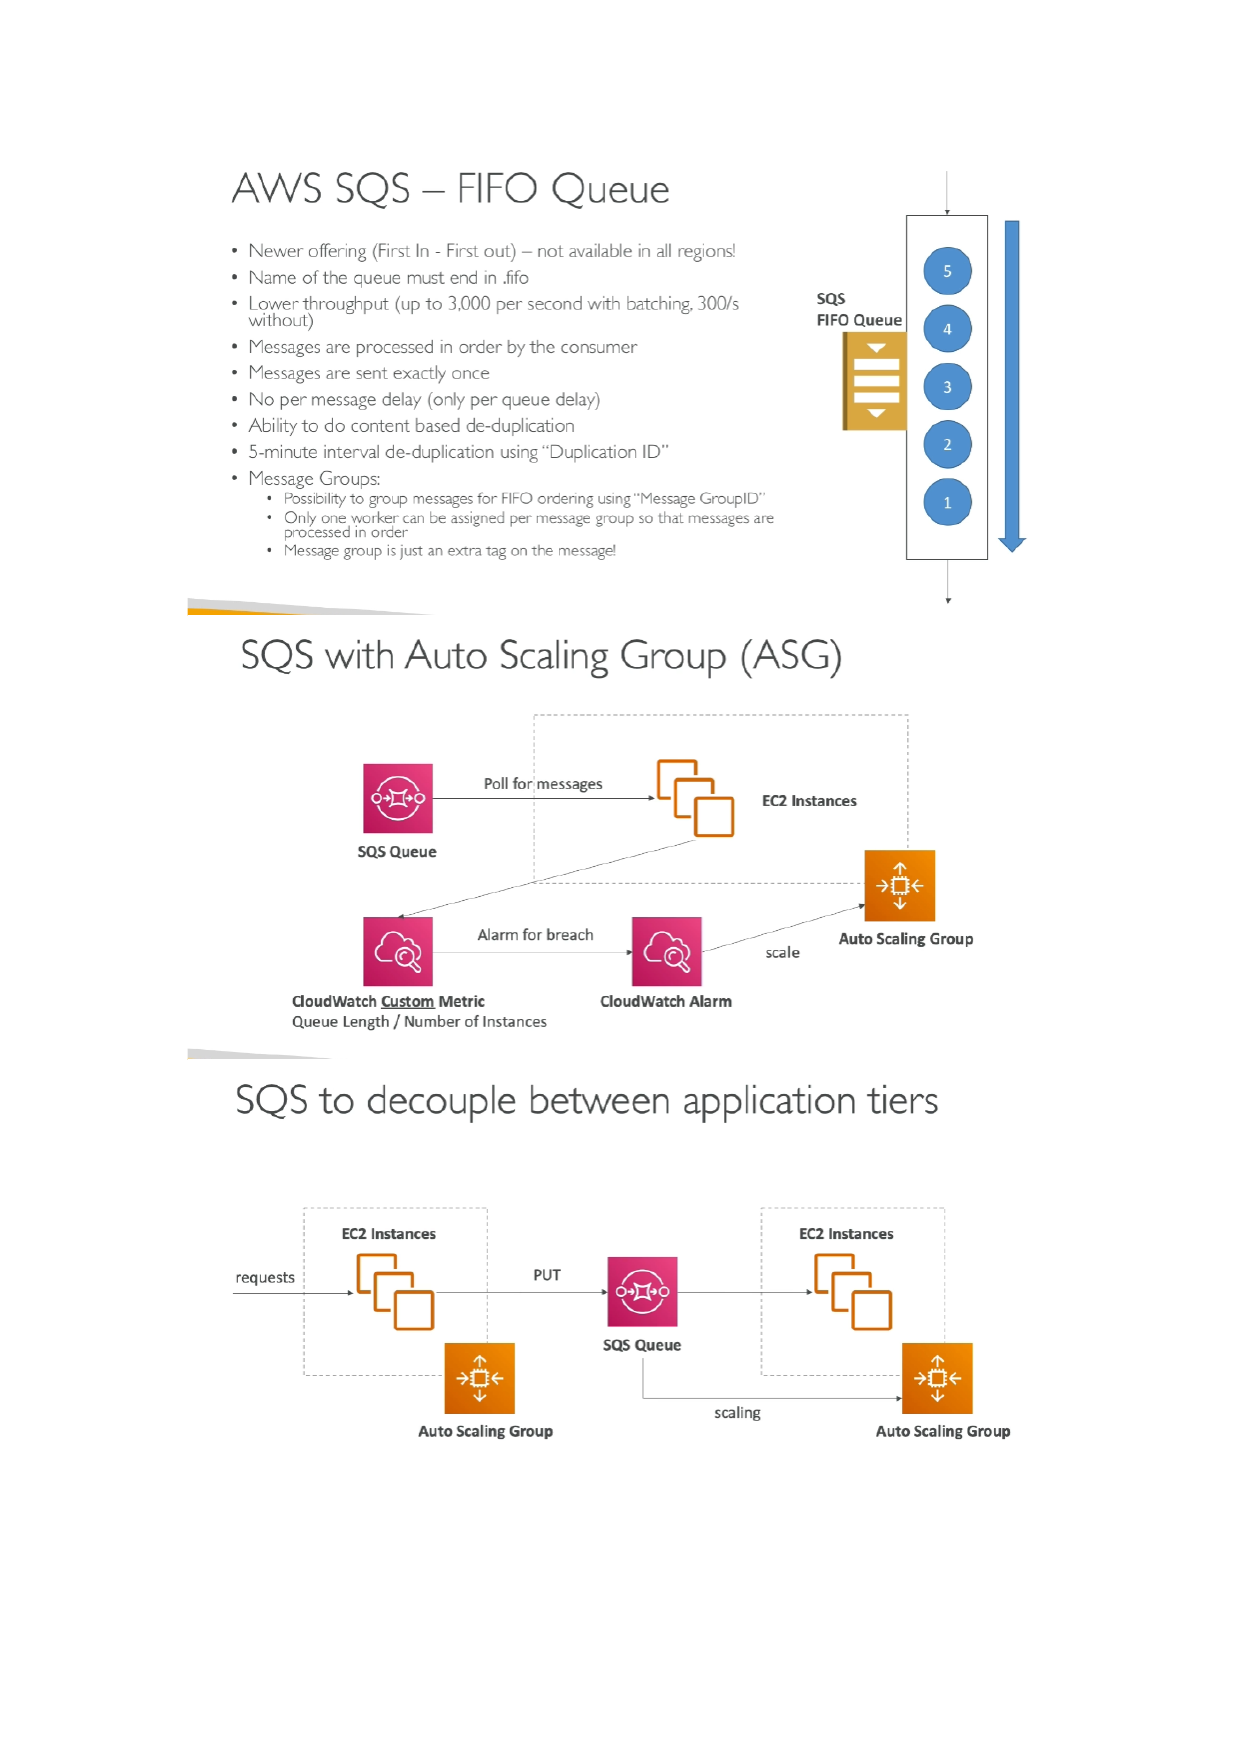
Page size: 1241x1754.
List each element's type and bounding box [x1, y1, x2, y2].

picture [187, 150, 1053, 1478]
